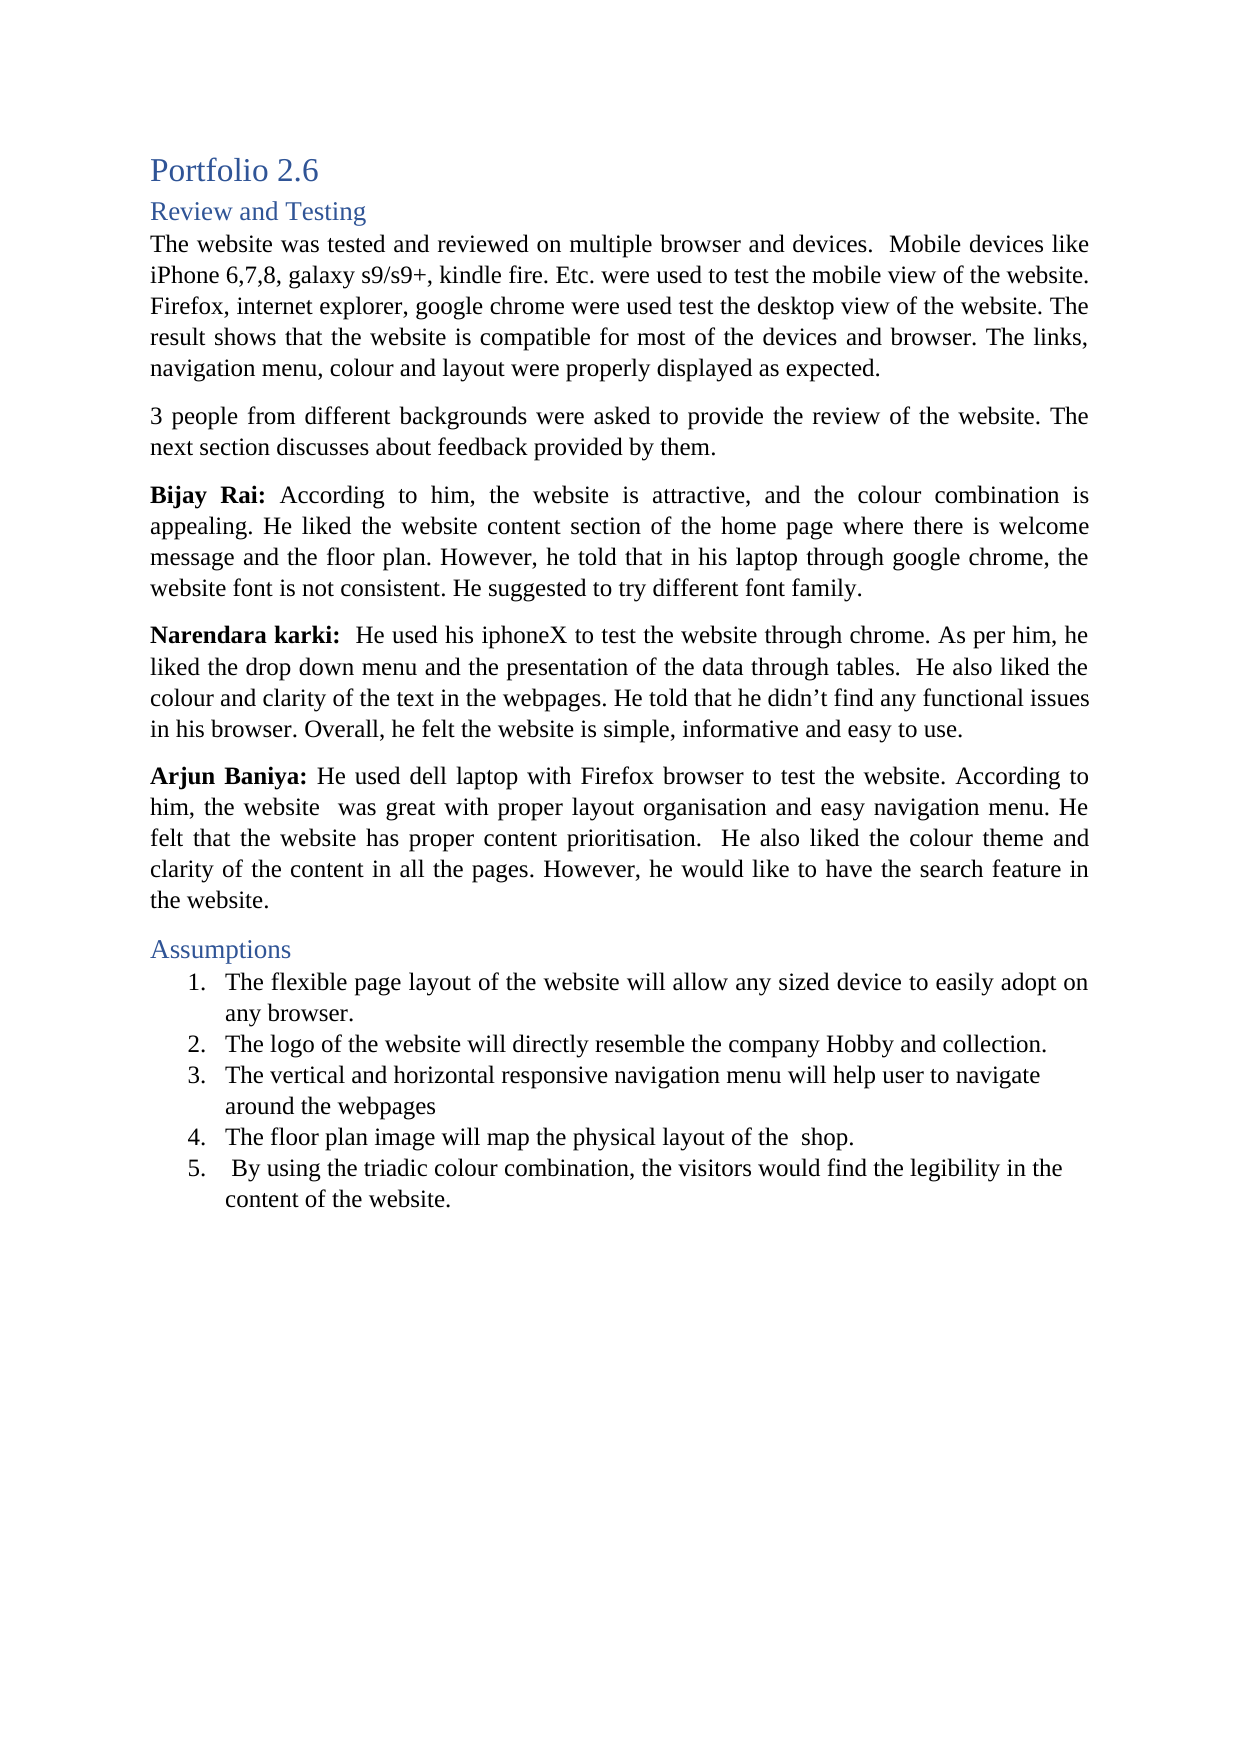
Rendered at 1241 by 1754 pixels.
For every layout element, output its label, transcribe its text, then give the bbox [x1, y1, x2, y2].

list The flexible page layout of the website will allow any sized device to easily adopt on any browser. [187, 967, 1090, 1027]
text The website was tested and reviewed on multiple browser and devices. Mobile devices like iPhone 6,7,8, galaxy s9/s9+, kindle fire. Etc. were used to test the mobile view of the website. Firefox, internet explorer, google chrome were used test the desktop view of the website. The result shows that the website is compatible for most of the devices and browser. The links, navigation menu, colour and layout were properly displayed as expected. [150, 229, 1090, 382]
text Arjun Baniya: He used dell laptop with Firefox browser to test the website. According to him, the website was great with proper layout organisation and easy navigation menu. He felt that the website has proper content prioritisation. He also liked the colour theme and clarity of the content in all the pages. However, he would like to have the search feature in the website. [150, 761, 1090, 914]
subtitle Review and Testing [150, 196, 1090, 227]
subtitle Assumptions [150, 933, 1090, 964]
list By using the triadic colour combination, the visitors would find the legibility in the content of the website. [187, 1153, 1090, 1213]
list The logo of the website will directly resemble the company Hobby and collection. [187, 1029, 1090, 1058]
subtitle Portfolio 2.6 [150, 150, 1090, 188]
text Narendara karki: He used his iphoneX to test the website through chrome. As per him, he liked the drop down menu and the presentation of the data through tables. He also liked the colour and clarity of the text in the webpages. He told that he didn’t find any functional issues in his browser. Overall, he felt the website is simple, informative and easy to use. [150, 621, 1090, 742]
list The floor plan image will map the physical layout of the shop. [187, 1122, 1090, 1151]
text 3 people from different backgrounds were asked to provide the review of the website. The next section discusses about feedback provided by them. [150, 401, 1090, 461]
list The vertical and horizontal responsive navigation menu will help user to navigate around the webpages [187, 1060, 1090, 1120]
text Bijay Rai: According to him, the website is attractive, and the colour combination is appealing. He liked the website content section of the home page where there is welcome message and the floor plan. However, he told that in his laptop through google chrome, the website font is not consistent. He suggested to try different font family. [150, 480, 1090, 602]
